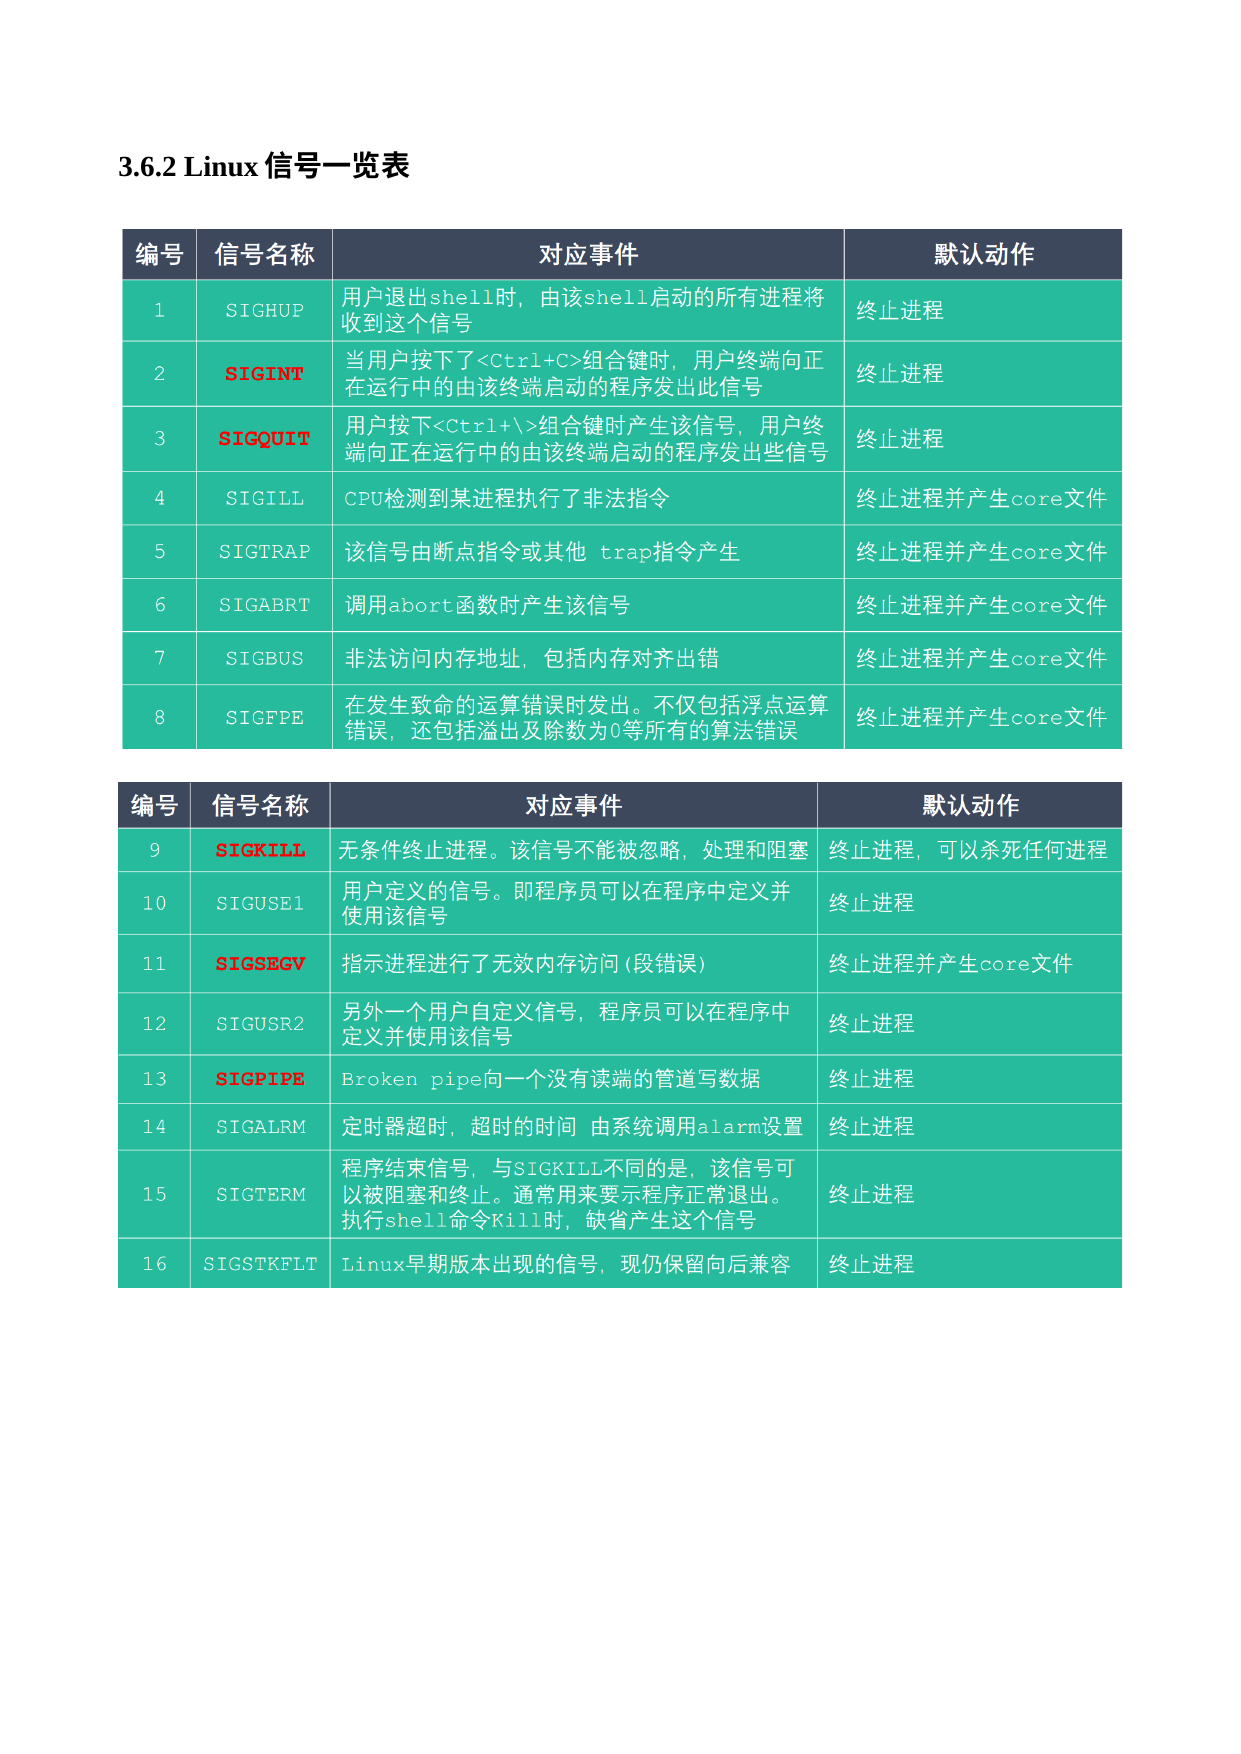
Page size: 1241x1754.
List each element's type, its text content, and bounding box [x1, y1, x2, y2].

subtitle 3.6.2 Linux信号一览表 [118, 130, 1122, 198]
picture [118, 221, 1123, 749]
picture [118, 779, 1123, 1288]
